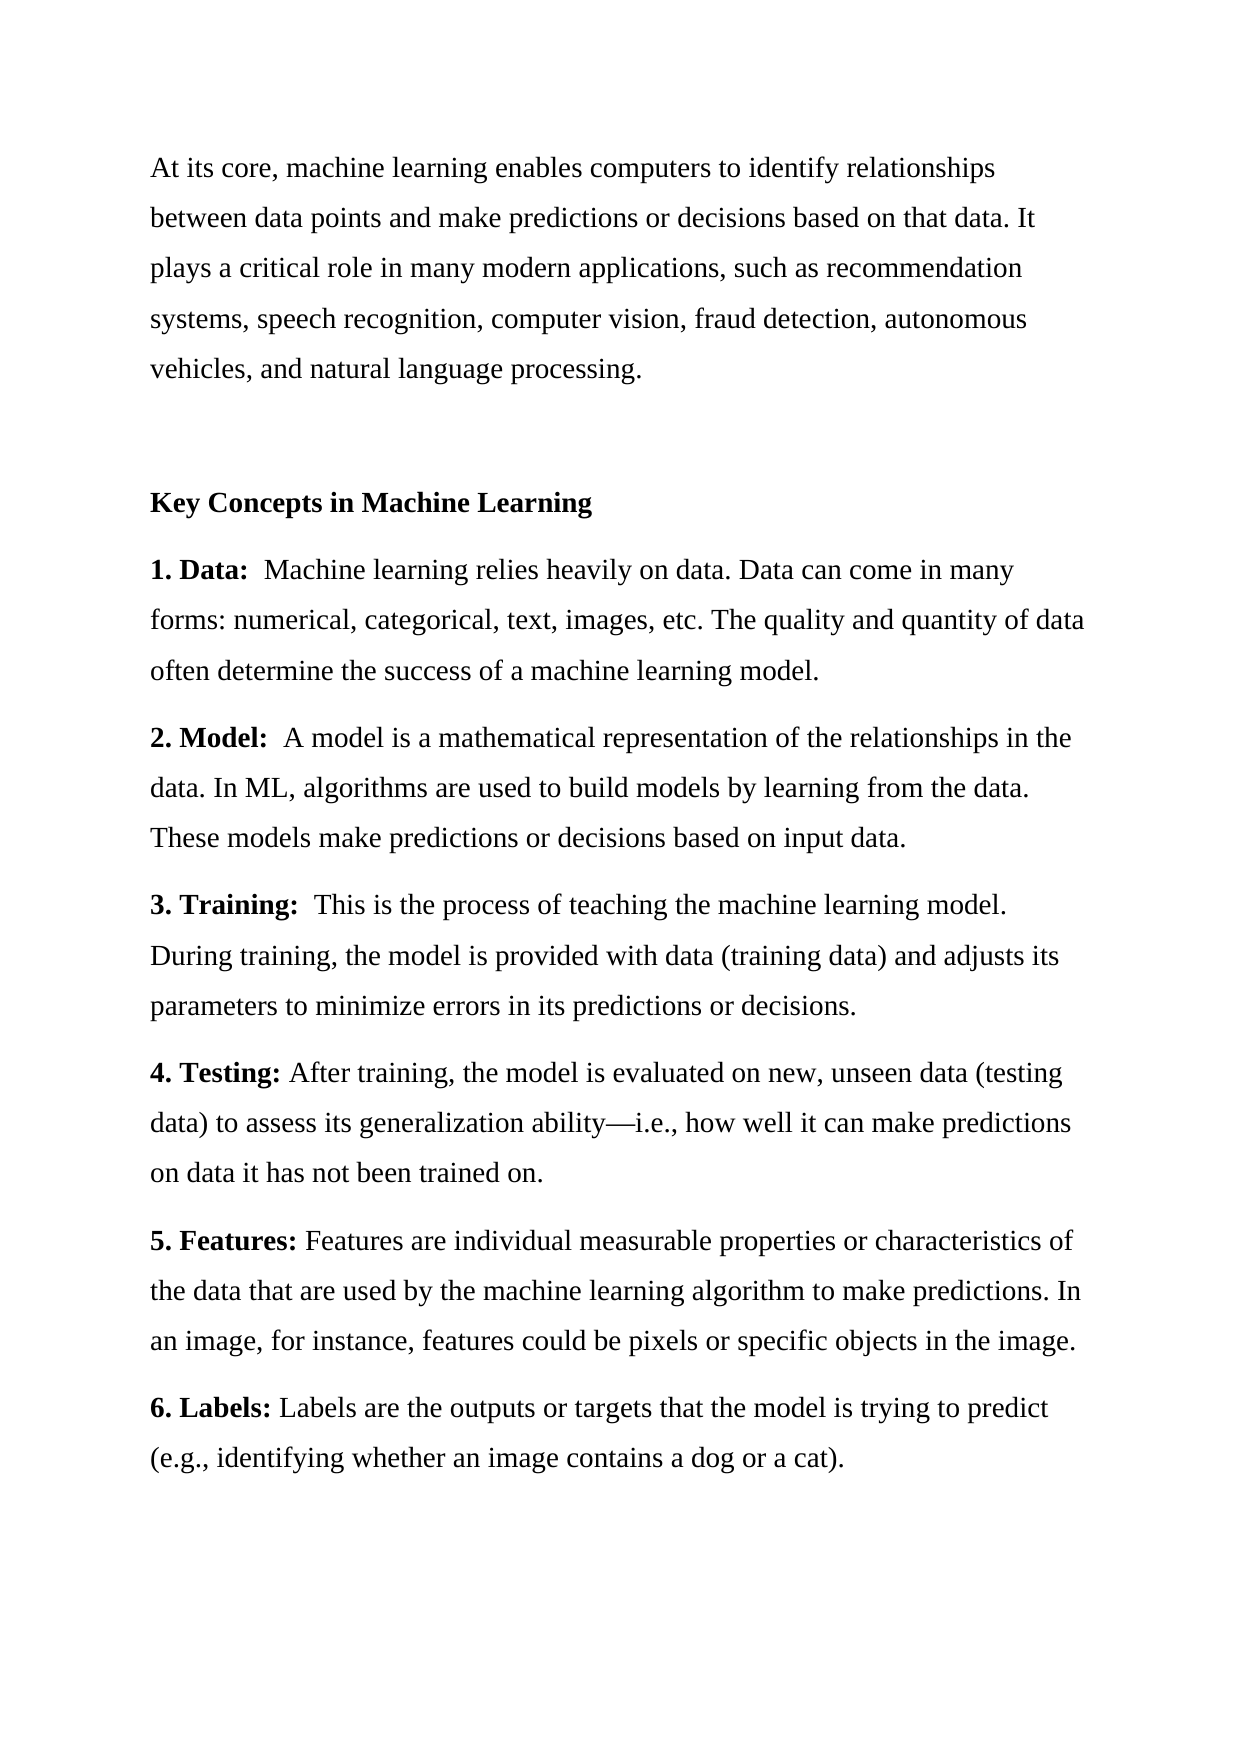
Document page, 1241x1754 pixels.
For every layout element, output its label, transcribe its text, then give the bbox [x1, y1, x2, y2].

text 6. Labels: Labels are the outputs or targets that the model is trying to predict (e.g., identifying whether an image contains a dog or a cat). [150, 1390, 1090, 1474]
text 2. Model: A model is a mathematical representation of the relationships in the data. In ML, algorithms are used to build models by learning from the data. These models make predictions or decisions based on input data. [150, 720, 1090, 854]
text Key Concepts in Machine Learning [150, 485, 1090, 519]
text 1. Data: Machine learning relies heavily on data. Data can come in many forms: numerical, categorical, text, images, etc. The quality and quantity of data often determine the success of a machine learning model. [150, 552, 1090, 686]
text 3. Training: This is the process of teaching the machine learning model. During training, the model is provided with data (training data) and adjusts its parameters to minimize errors in its predictions or decisions. [150, 887, 1090, 1022]
text 5. Features: Features are individual measurable properties or characteristics of the data that are used by the machine learning algorithm to make predictions. In an image, for instance, features could be pixels or specific objects in the image. [150, 1223, 1090, 1357]
text At its core, machine learning enables computers to identify relationships between data points and make predictions or decisions based on that data. It plays a critical role in many modern applications, such as recommendation systems, speech recognition, computer vision, fraud detection, autonomous vehicles, and natural language processing. [150, 150, 1090, 385]
text 4. Testing: After training, the model is evaluated on new, unseen data (testing data) to assess its generalization ability—i.e., how well it can make predictions on data it has not been trained on. [150, 1055, 1090, 1189]
